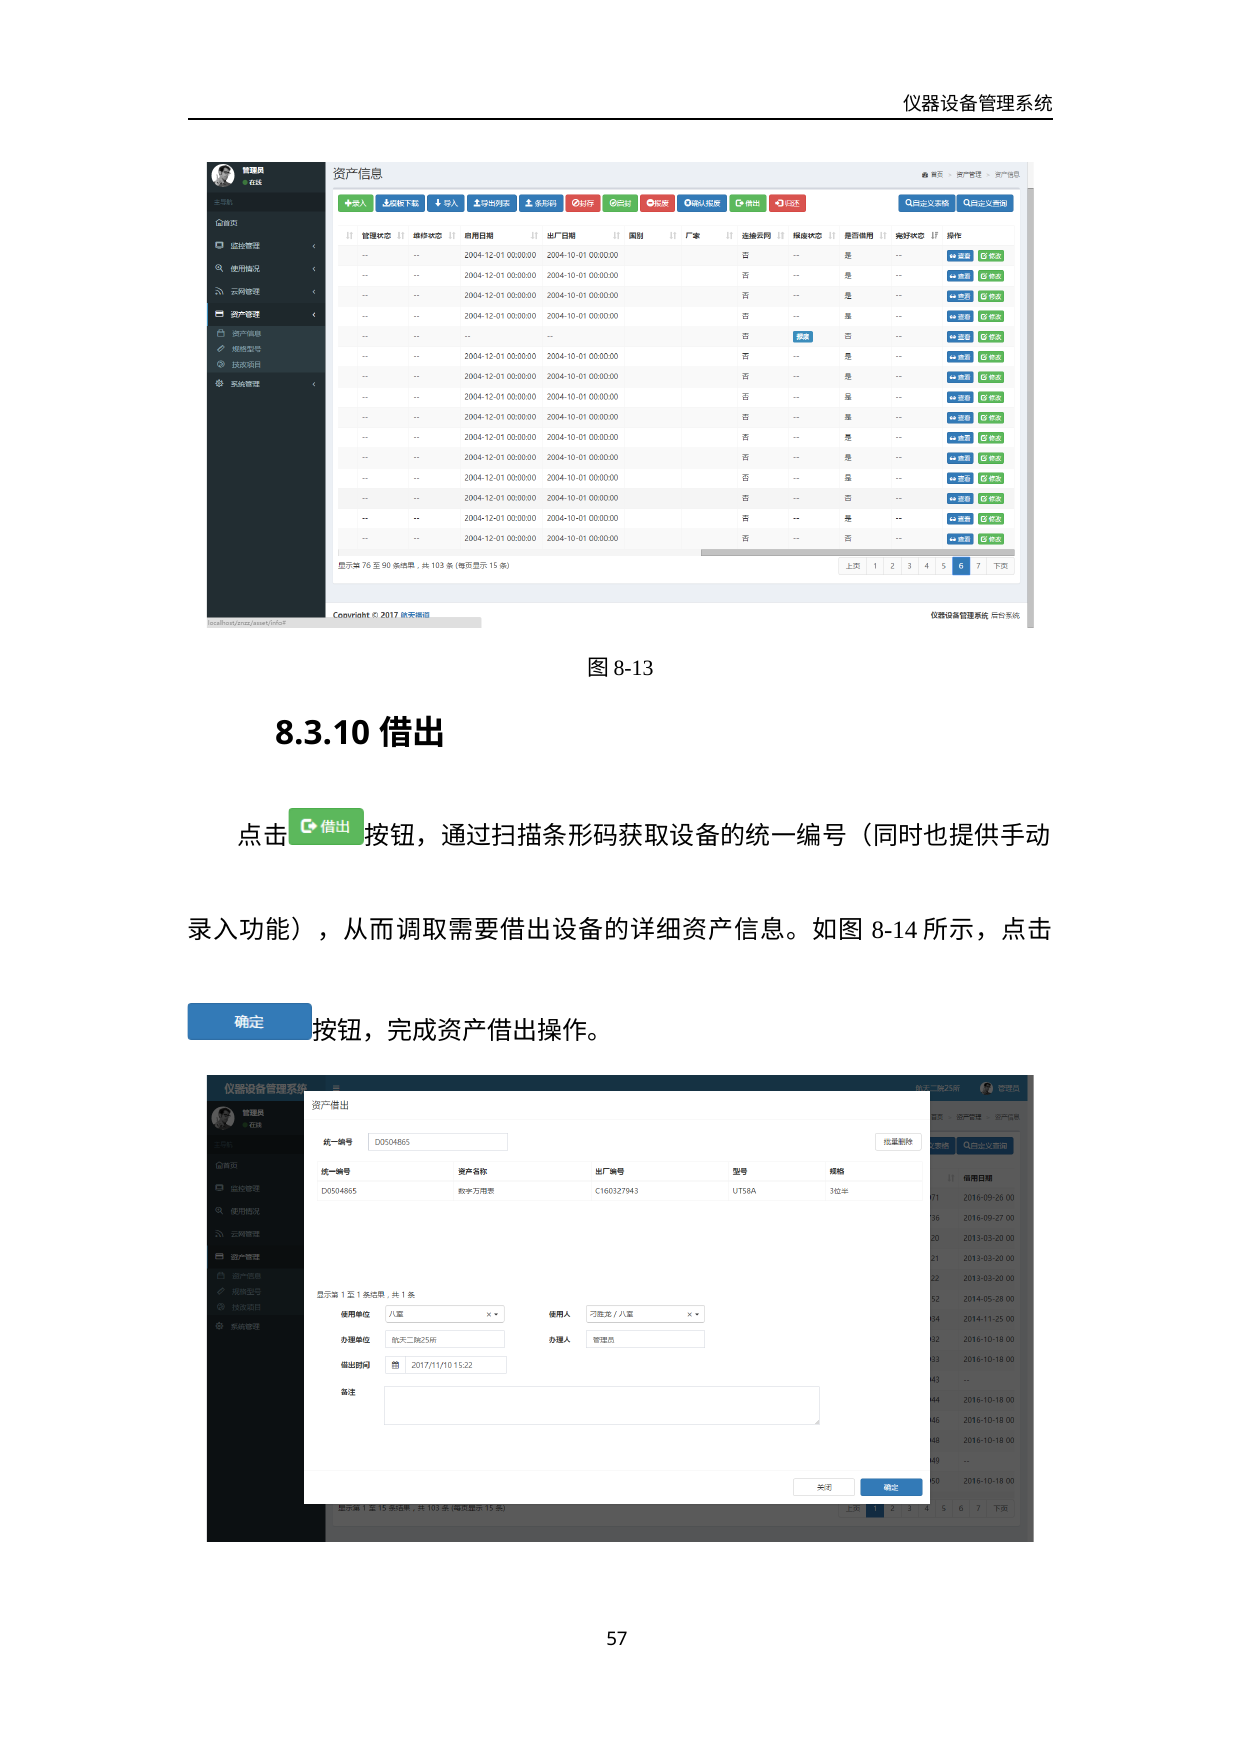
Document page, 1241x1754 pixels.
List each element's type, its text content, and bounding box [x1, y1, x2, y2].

text 图8-13 [187, 649, 1053, 682]
picture [288, 808, 365, 845]
picture [206, 1075, 1034, 1542]
picture [187, 1003, 312, 1040]
text 点击按钮，通过扫描条形码获取设备的统一编号（同时也提供手动录入功能），从而调取需要借出设备的详细资产信息。如图8-14所示，点击按钮，完成资产借出操作。 [187, 798, 1053, 1058]
subtitle 8.3.10 借出 [275, 698, 1053, 763]
picture [206, 162, 1034, 628]
